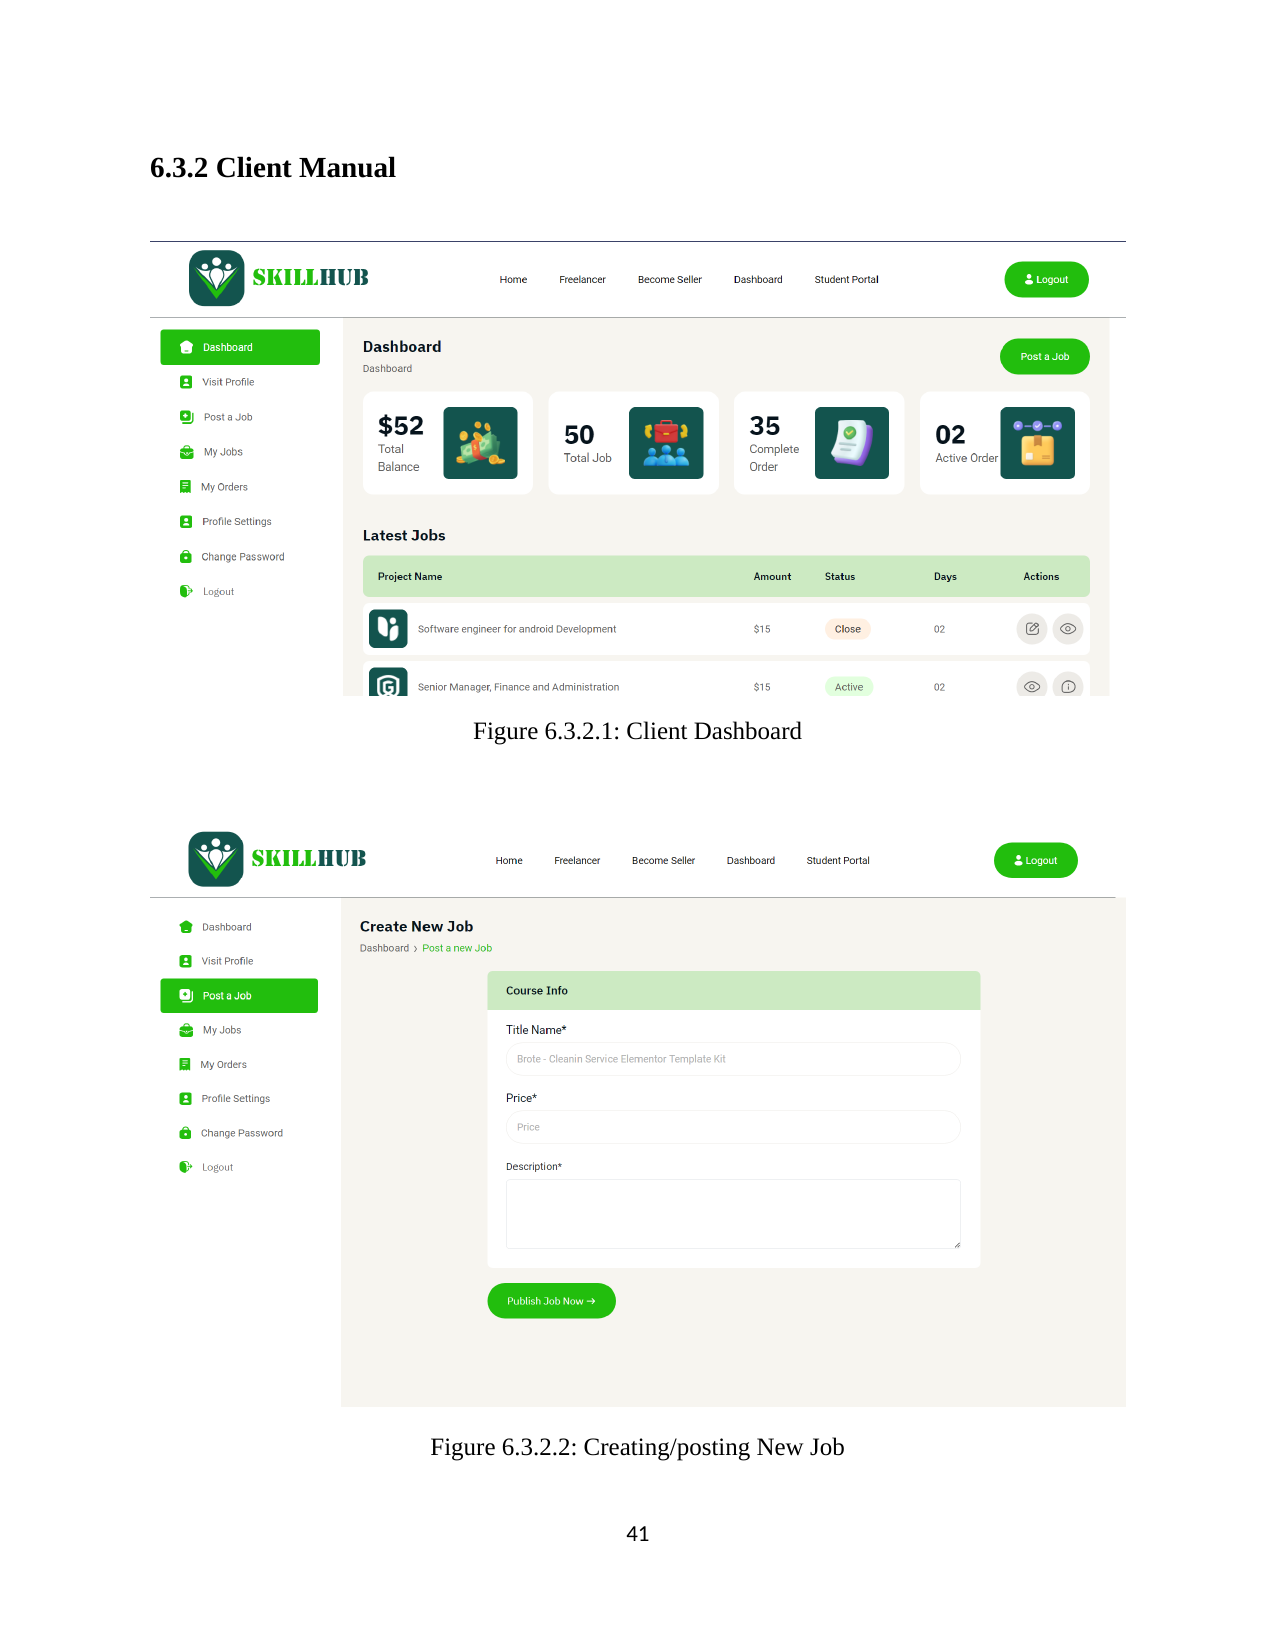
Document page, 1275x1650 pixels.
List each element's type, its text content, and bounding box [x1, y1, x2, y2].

subtitle 6.3.2 Client Manual [150, 150, 1125, 183]
picture [150, 823, 1126, 1407]
picture [150, 241, 1126, 696]
text Figure 6.3.2.2: Creating/posting New Job [150, 1432, 1125, 1460]
text Figure 6.3.2.1: Client Dashboard [150, 716, 1125, 745]
